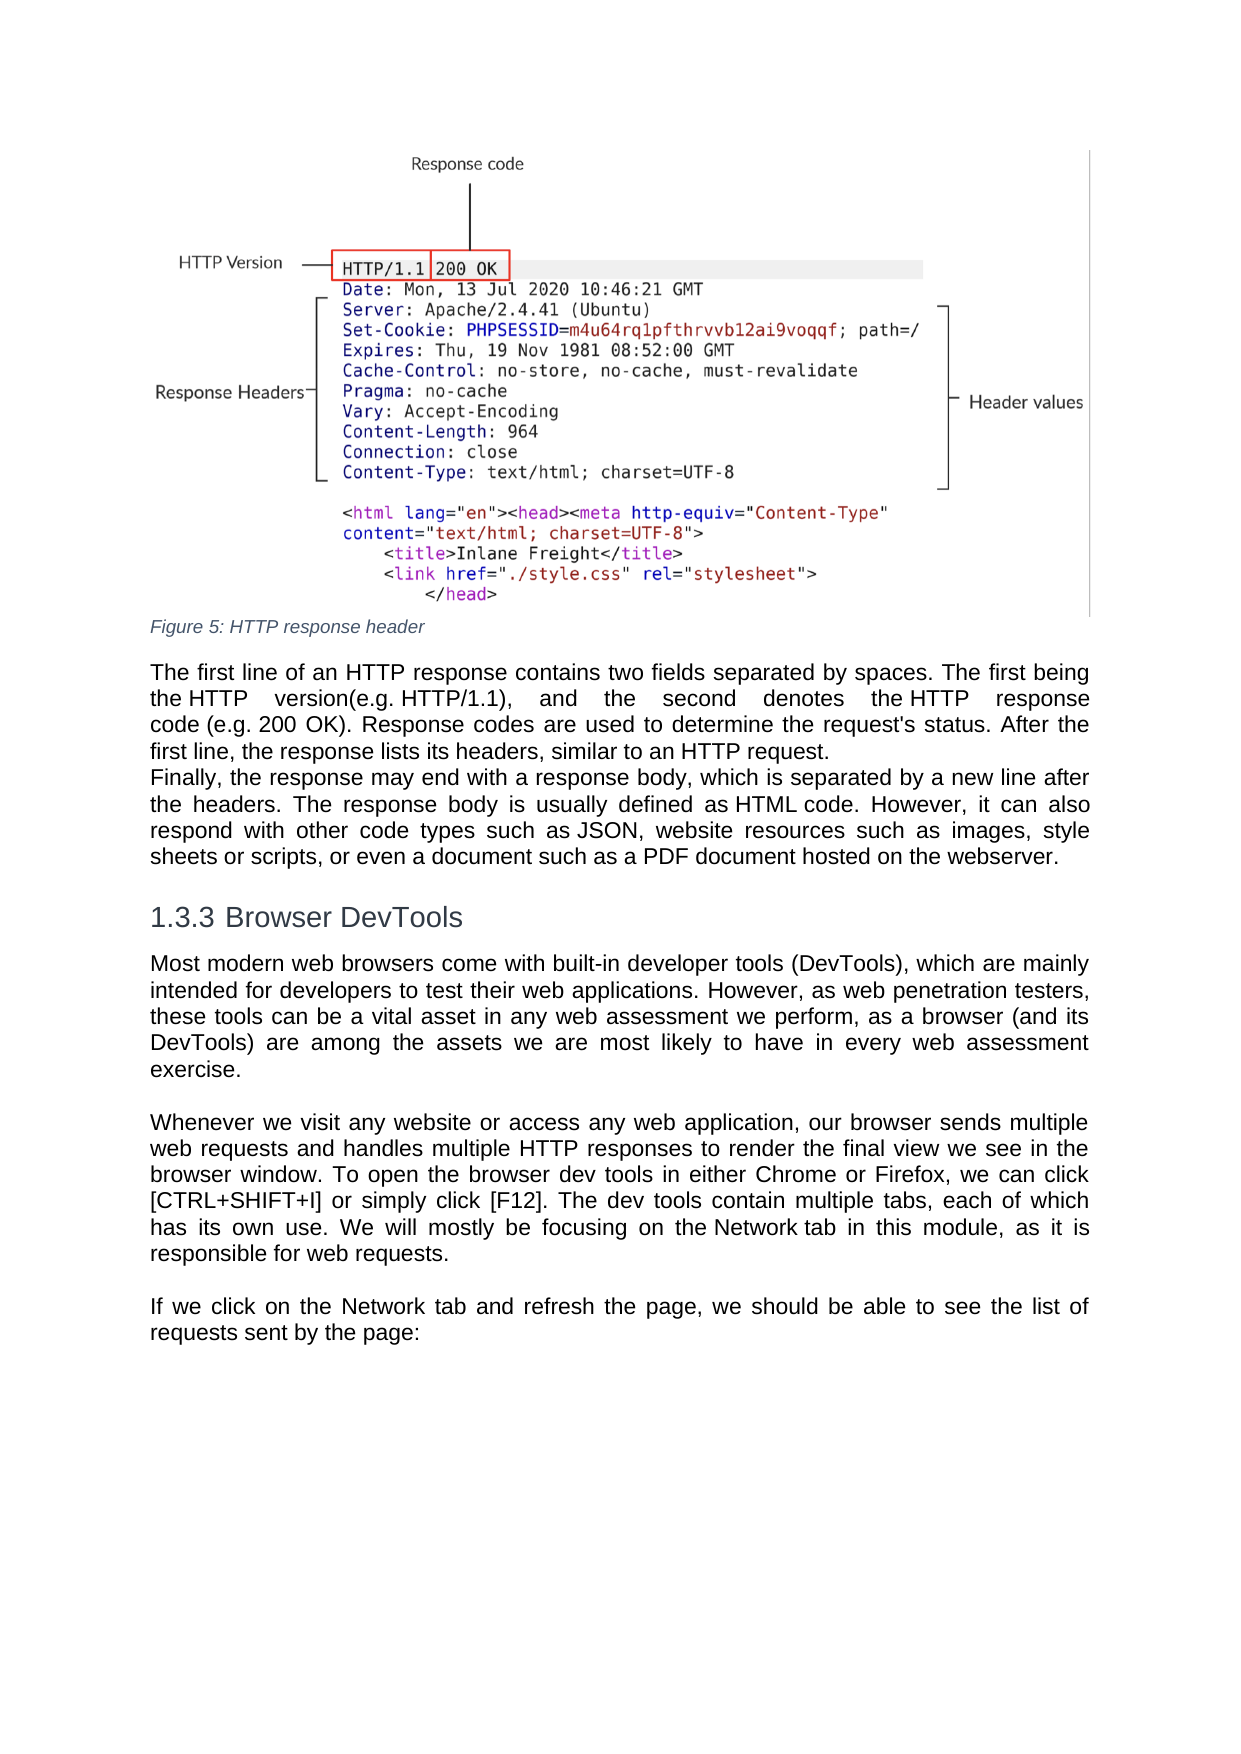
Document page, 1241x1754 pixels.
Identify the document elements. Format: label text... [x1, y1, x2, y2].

text If we click on the Network tab and refresh the page, we should be able to see the list of requests sent by the page: [150, 1293, 1090, 1346]
text Most modern web browsers come with built-in developer tools (DevTools), which are mainly intended for developers to test their web applications. However, as web penetration testers, these tools can be a vital asset in any web assessment we perform, as a browser (and its DevTools) are among the assets we are most likely to have in every web assessment exercise. [150, 950, 1090, 1082]
picture [150, 150, 1091, 617]
text The first line of an HTTP response contains two fields separated by spaces. The first being the HTTP version(e.g. HTTP/1.1), and the second denotes the HTTP response code (e.g. 200 OK). Response codes are used to determine the request's status. After the first line, the response lists its headers, similar to an HTTP request. [150, 659, 1090, 764]
subtitle Browser DevTools [150, 900, 1090, 934]
text Figure : HTTP response header [150, 617, 1090, 638]
text Finally, the response may end with a response body, which is separated by a new line after the headers. The response body is usually defined as HTML code. However, it can also respond with other code types such as JSON, website resources such as images, style sheets or scripts, or even a document such as a PDF document hosted on the webserver. [150, 764, 1090, 869]
text Whenever we visit any website or access any web application, our browser sends multiple web requests and handles multiple HTTP responses to render the final view we see in the browser window. To open the browser dev tools in either Chrome or Firefox, we can click [CTRL+SHIFT+I] or simply click [F12]. The dev tools contain multiple tabs, each of which has its own use. We will mostly be focusing on the Network tab in this module, as it is responsible for web requests. [150, 1108, 1090, 1267]
